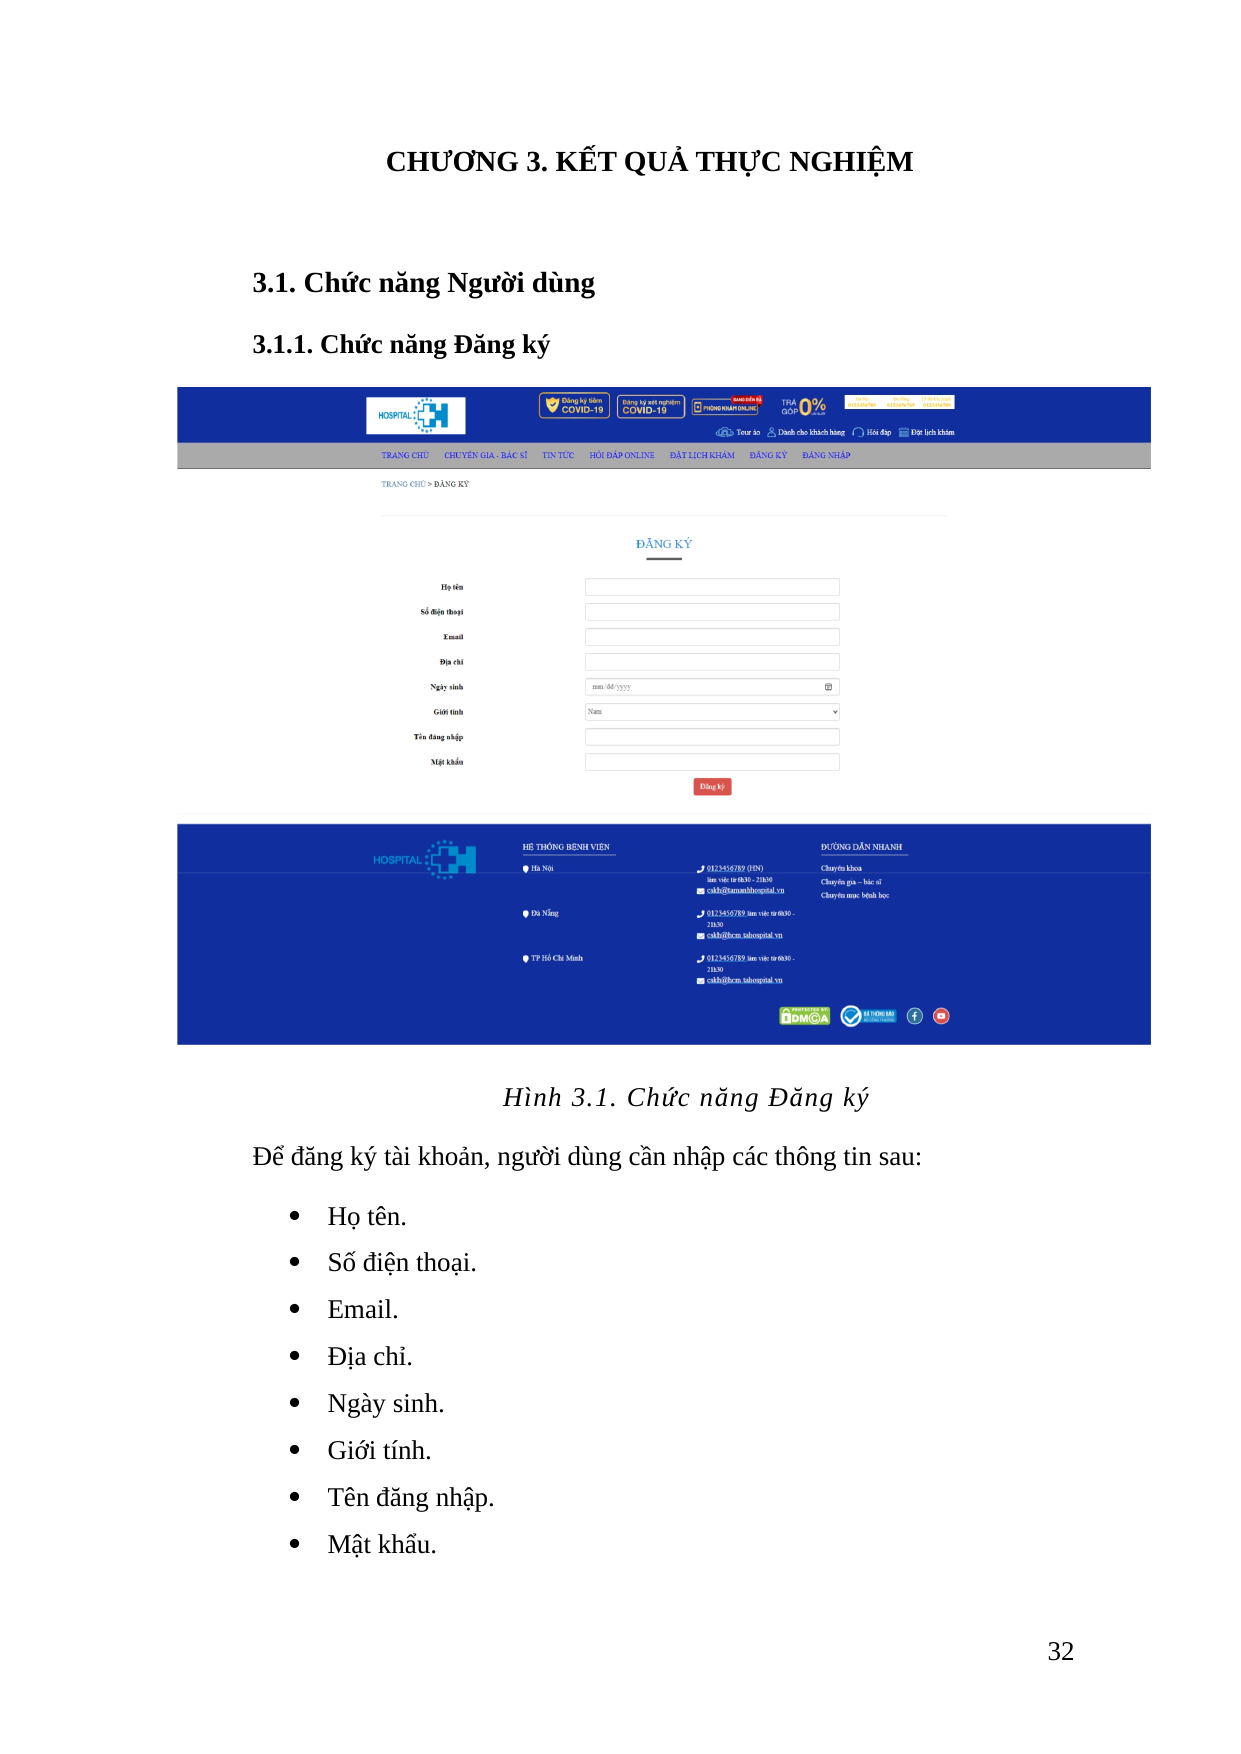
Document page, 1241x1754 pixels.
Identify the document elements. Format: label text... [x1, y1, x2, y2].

picture [177, 387, 1157, 1054]
list Mật khẩu. [290, 1528, 1122, 1559]
list Họ tên. [290, 1200, 1122, 1231]
list Giới tính. [290, 1434, 1122, 1465]
subtitle Hình 3.1. Chức năng Đăng ký [177, 1081, 1122, 1112]
text Để đăng ký tài khoản, người dùng cần nhập các thông tin sau: [177, 1141, 1122, 1172]
list Ngày sinh. [290, 1387, 1122, 1418]
subtitle CHƯƠNG 3. KẾT QUẢ THỰC NGHIỆM [177, 144, 1122, 177]
list Số điện thoại. [290, 1247, 1122, 1278]
subtitle 3.1. Chức năng Người dùng [177, 266, 1122, 299]
list Địa chỉ. [290, 1340, 1122, 1372]
subtitle 3.1.1. Chức năng Đăng ký [177, 328, 1122, 359]
list Tên đăng nhập. [290, 1481, 1122, 1512]
list Email. [290, 1293, 1122, 1325]
